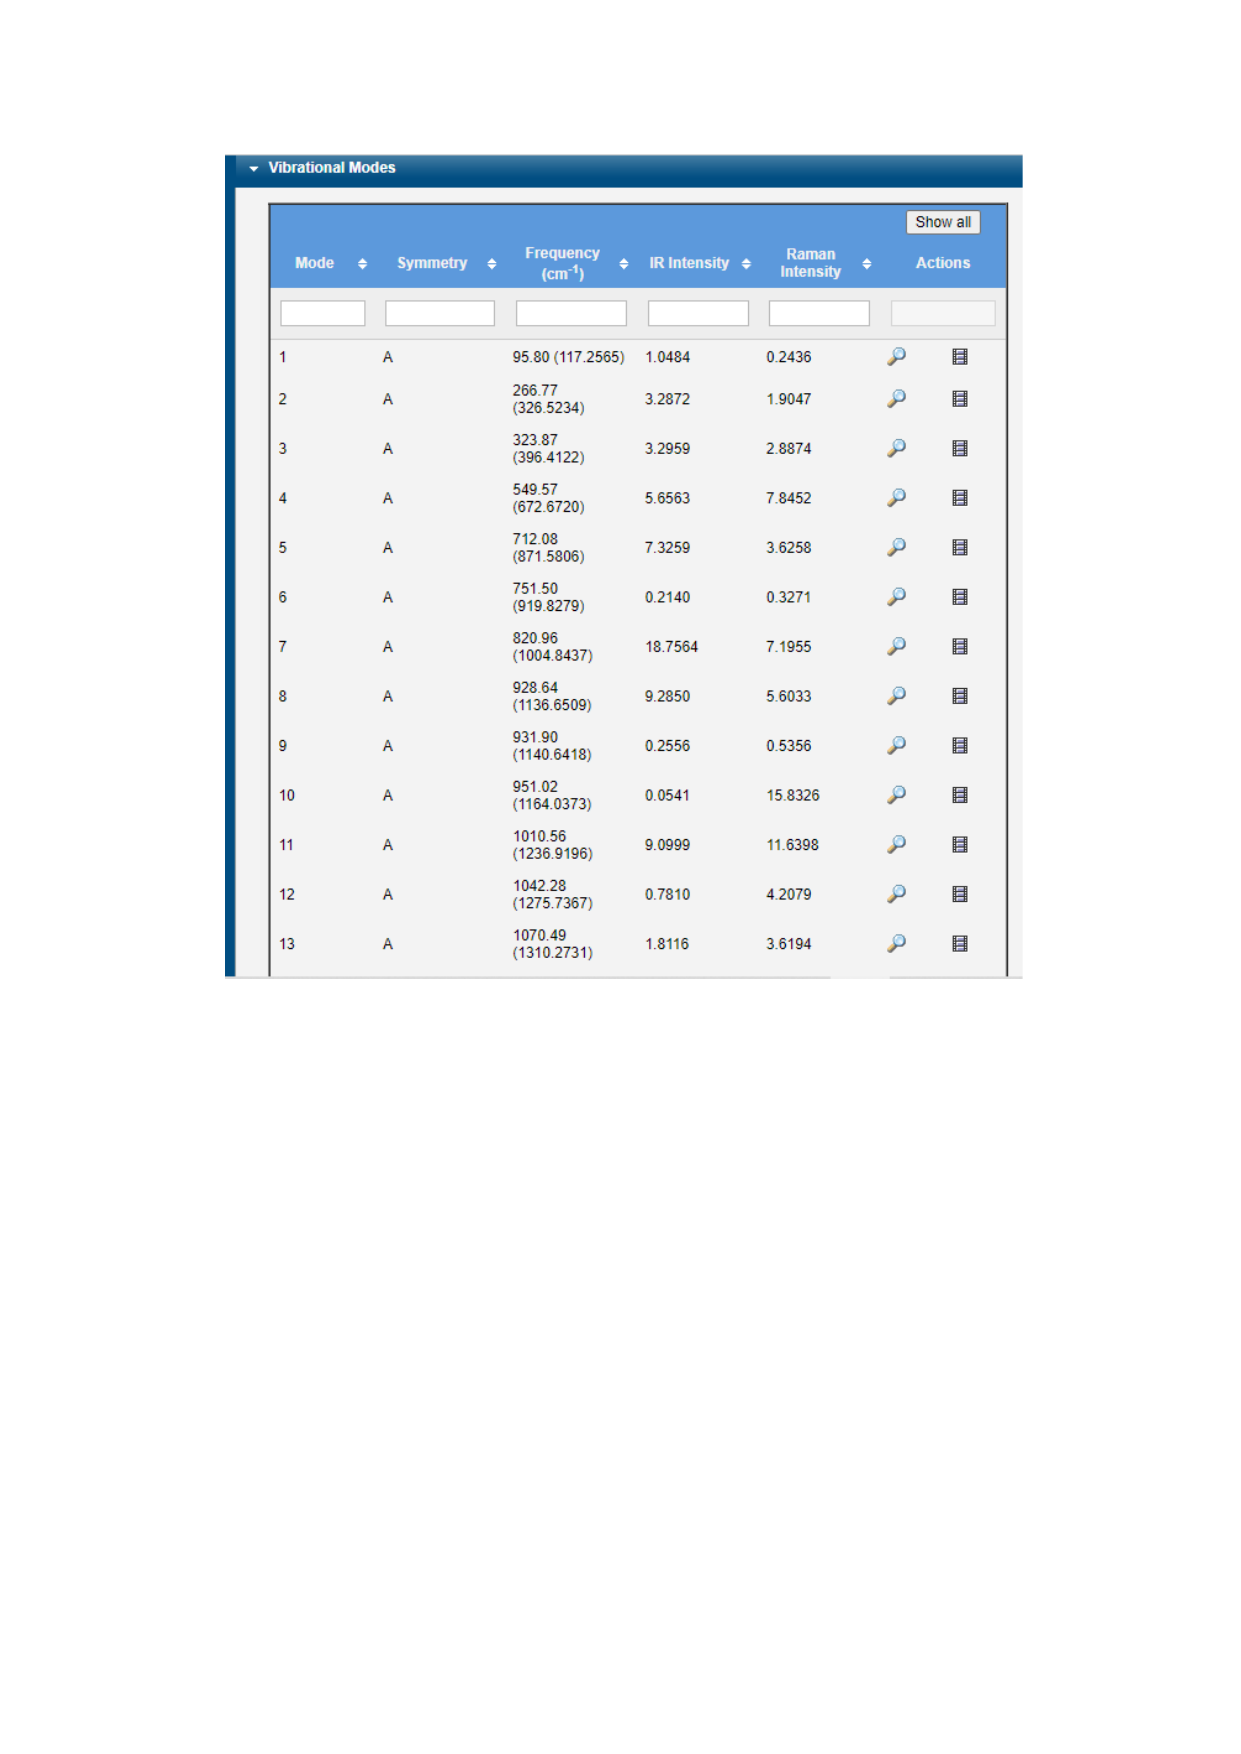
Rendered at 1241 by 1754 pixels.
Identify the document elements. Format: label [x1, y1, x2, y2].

picture [225, 150, 1023, 979]
